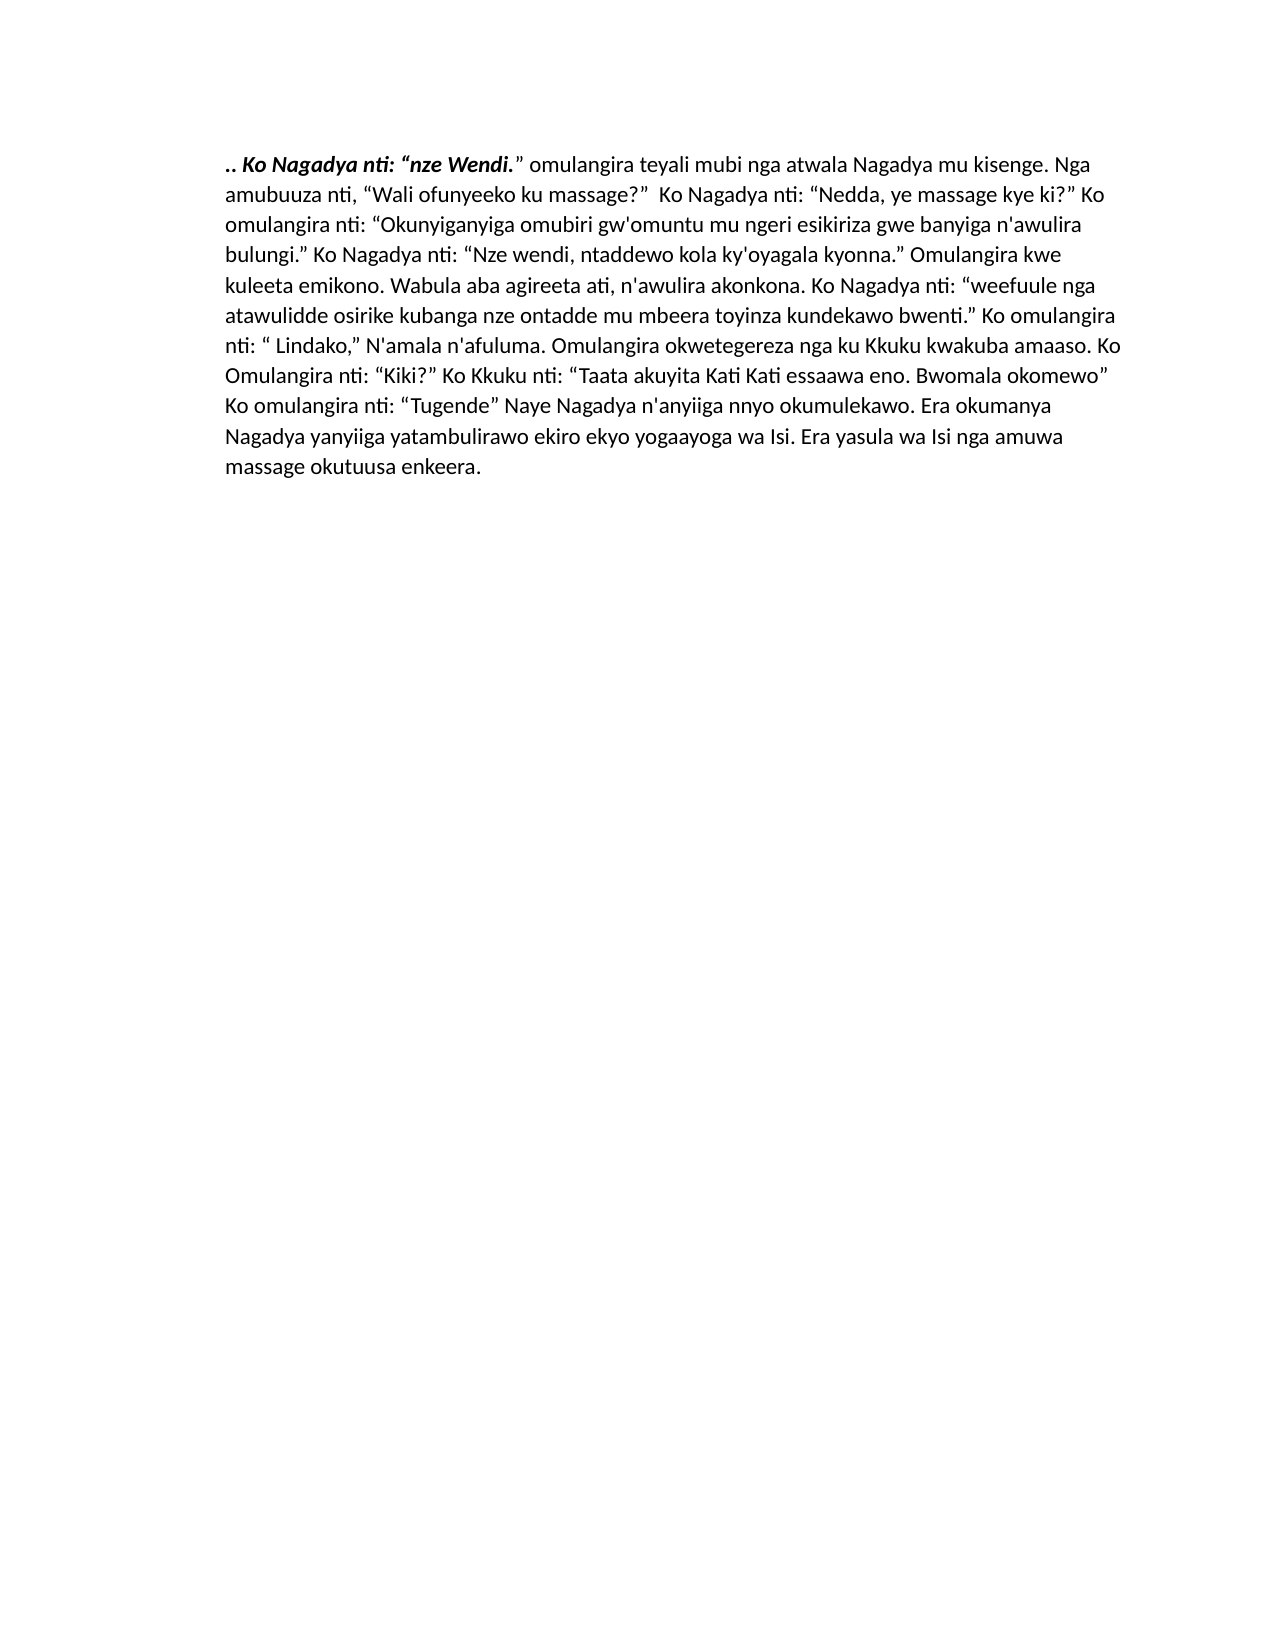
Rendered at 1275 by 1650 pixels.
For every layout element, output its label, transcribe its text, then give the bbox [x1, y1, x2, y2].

text .. Ko Nagadya nti: “nze Wendi.” omulangira teyali mubi nga atwala Nagadya mu kisenge. Nga amubuuza nti, “Wali ofunyeeko ku massage?” Ko Nagadya nti: “Nedda, ye massage kye ki?” Ko omulangira nti: “Okunyiganyiga omubiri gw'omuntu mu ngeri esikiriza gwe banyiga n'awulira bulungi.” Ko Nagadya nti: “Nze wendi, ntaddewo kola ky'oyagala kyonna.” Omulangira kwe kuleeta emikono. Wabula aba agireeta ati, n'awulira akonkona. Ko Nagadya nti: “weefuule nga atawulidde osirike kubanga nze ontadde mu mbeera toyinza kundekawo bwenti.” Ko omulangira nti: “ Lindako,” N'amala n'afuluma. Omulangira okwetegereza nga ku Kkuku kwakuba amaaso. Ko Omulangira nti: “Kiki?” Ko Kkuku nti: “Taata akuyita Kati Kati essaawa eno. Bwomala okomewo” Ko omulangira nti: “Tugende” Naye Nagadya n'anyiiga nnyo okumulekawo. Era okumanya Nagadya yanyiiga yatambulirawo ekiro ekyo yogaayoga wa Isi. Era yasula wa Isi nga amuwa massage okutuusa enkeera. [225, 150, 1125, 480]
